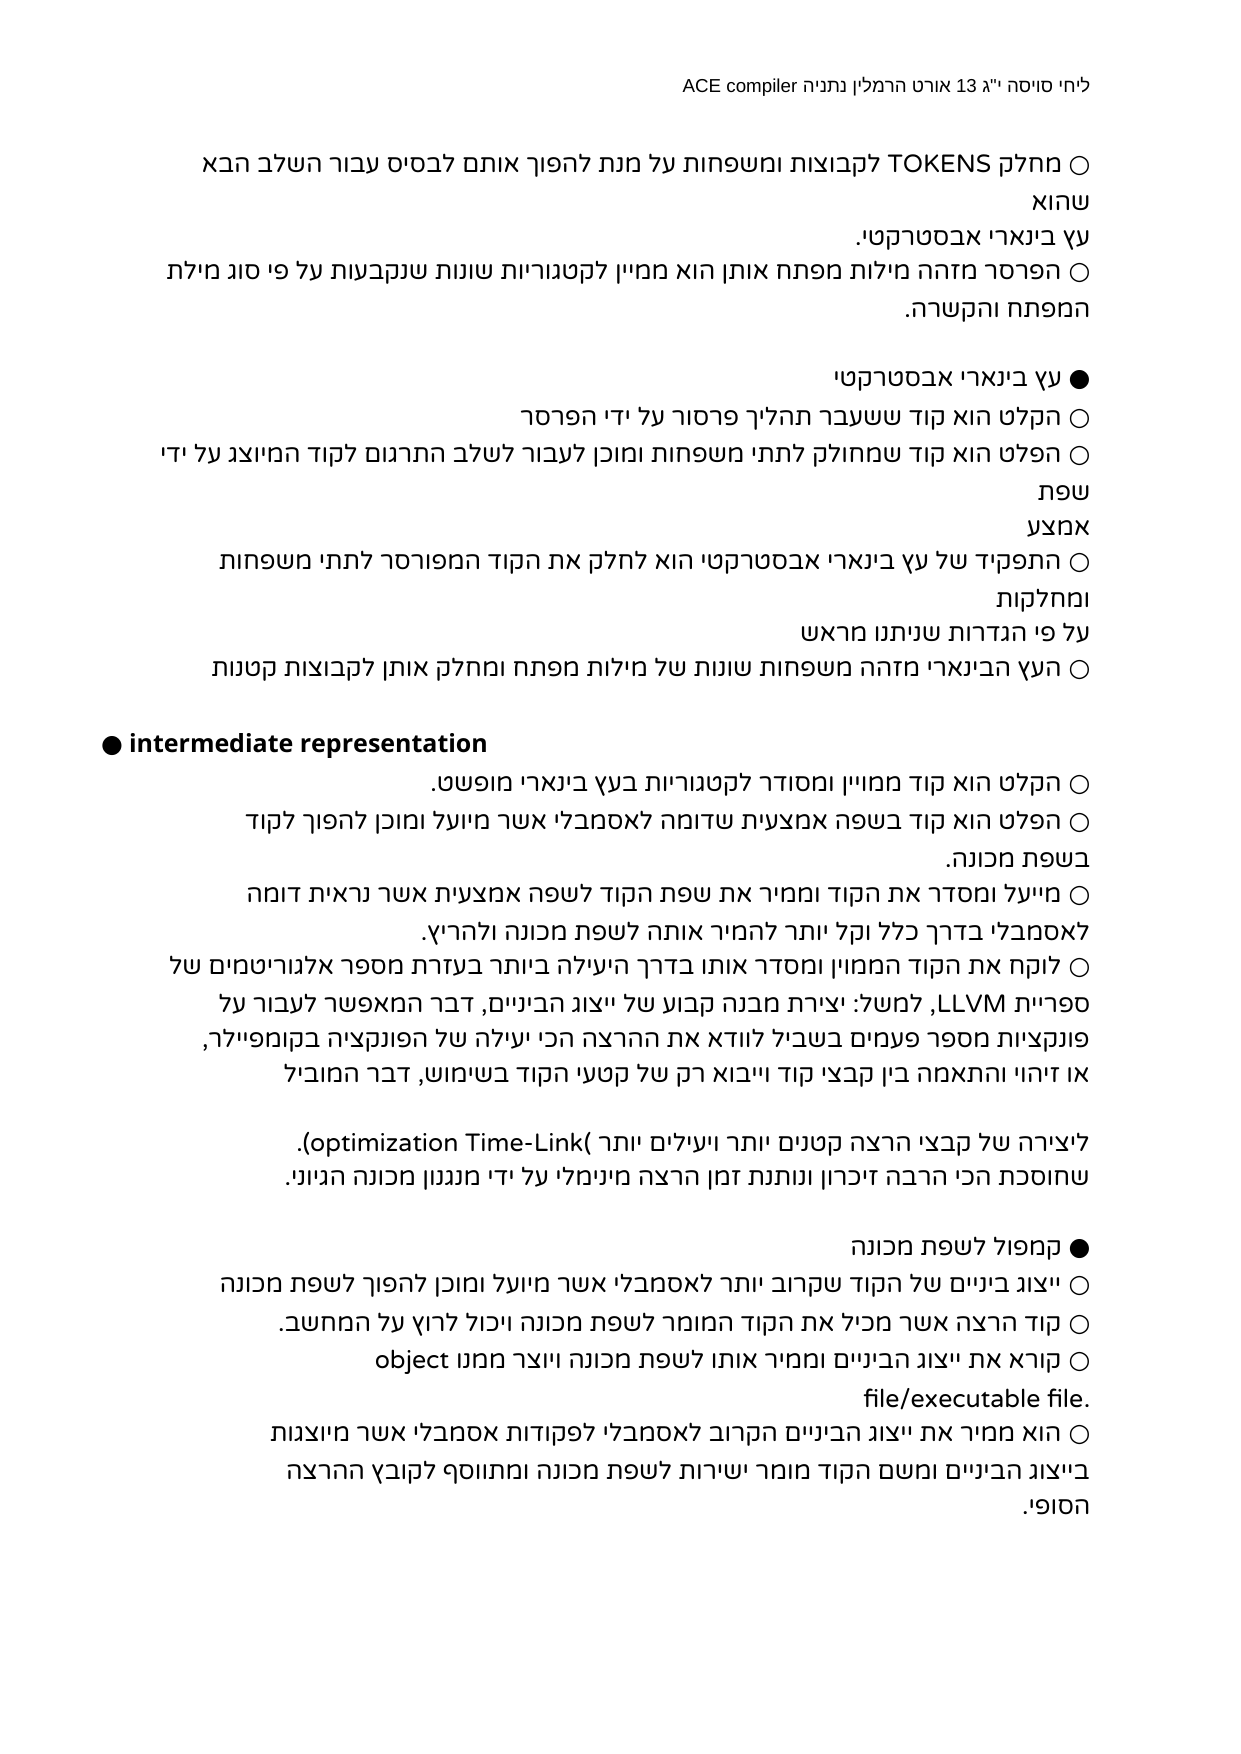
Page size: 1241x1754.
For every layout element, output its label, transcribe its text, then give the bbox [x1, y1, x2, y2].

text או זיהוי והתאמה בין קבצי קוד וייבוא רק של קטעי הקוד בשימוש, דבר המוביל [146, 1059, 1090, 1089]
subtitle ● עץ בינארי אבסטרקטי [146, 364, 1090, 397]
text ○ הוא ממיר את ייצוג הביניים הקרוב לאסמבלי לפקודות אסמבלי אשר מיוצגות [146, 1419, 1090, 1452]
text ○ קוד הרצה אשר מכיל את הקוד המומר לשפת מכונה ויכול לרוץ על המחשב. [146, 1308, 1090, 1341]
text ○ לוקח את הקוד הממוין ומסדר אותו בדרך היעילה ביותר בעזרת מספר אלגוריטמים של [146, 952, 1090, 985]
text ○ הפלט הוא קוד בשפה אמצעית שדומה לאסמבלי אשר מיועל ומוכן להפוך לקוד [146, 807, 1090, 840]
text לאסמבלי בדרך כלל וקל יותר להמיר אותה לשפת מכונה ולהריץ. [146, 917, 1090, 947]
text ○ הקלט הוא קוד ממויין ומסודר לקטגוריות בעץ בינארי מופשט. [146, 769, 1090, 802]
text המפתח והקשרה. [146, 295, 1090, 325]
text ○ מייעל ומסדר את הקוד וממיר את שפת הקוד לשפה אמצעית אשר נראית דומה [146, 879, 1090, 912]
subtitle ● קמפול לשפת מכונה [146, 1232, 1090, 1265]
text ○ ייצוג ביניים של הקוד שקרוב יותר לאסמבלי אשר מיועל ומוכן להפוך לשפת מכונה [146, 1270, 1090, 1303]
text ספריית LLVM, למשל: יצירת מבנה קבוע של ייצוג הביניים, דבר המאפשר לעבור על [146, 990, 1090, 1020]
text הסופי. [146, 1491, 1090, 1521]
text אמצע [146, 512, 1090, 542]
text עץ בינארי אבסטרקטי. [146, 222, 1090, 252]
text ○ הפלט הוא קוד שמחולק לתתי משפחות ומוכן לעבור לשלב התרגום לקוד המיוצג על ידי שפת [146, 440, 1090, 508]
text פונקציות מספר פעמים בשביל לוודא את ההרצה הכי יעילה של הפונקציה בקומפיילר, [146, 1024, 1090, 1054]
text ליצירה של קבצי הרצה קטנים יותר ויעילים יותר )optimization Time-Link). [146, 1128, 1090, 1158]
text .file/executable file [146, 1384, 1090, 1414]
text בשפת מכונה. [146, 845, 1090, 875]
text ○ מחלק TOKENS לקבוצות ומשפחות על מנת להפוך אותם לבסיס עבור השלב הבא שהוא [146, 150, 1090, 218]
text ○ קורא את ייצוג הביניים וממיר אותו לשפת מכונה ויוצר ממנו object [146, 1346, 1090, 1379]
text ○ התפקיד של עץ בינארי אבסטרקטי הוא לחלק את הקוד המפורסר לתתי משפחות ומחלקות [146, 547, 1090, 614]
text על פי הגדרות שניתנו מראש [146, 619, 1090, 649]
subtitle intermediate representation ● [101, 726, 1090, 763]
text ○ הקלט הוא קוד ששעבר תהליך פרסור על ידי הפרסר [146, 402, 1090, 435]
text שחוסכת הכי הרבה זיכרון ונותנת זמן הרצה מינימלי על ידי מנגנון מכונה הגיוני. [146, 1163, 1090, 1193]
text ○ העץ הבינארי מזהה משפחות שונות של מילות מפתח ומחלק אותן לקבוצות קטנות [146, 653, 1090, 687]
text בייצוג הביניים ומשם הקוד מומר ישירות לשפת מכונה ומתווסף לקובץ ההרצה [146, 1457, 1090, 1487]
text ○ הפרסר מזהה מילות מפתח אותן הוא ממיין לקטגוריות שונות שנקבעות על פי סוג מילת [146, 257, 1090, 290]
